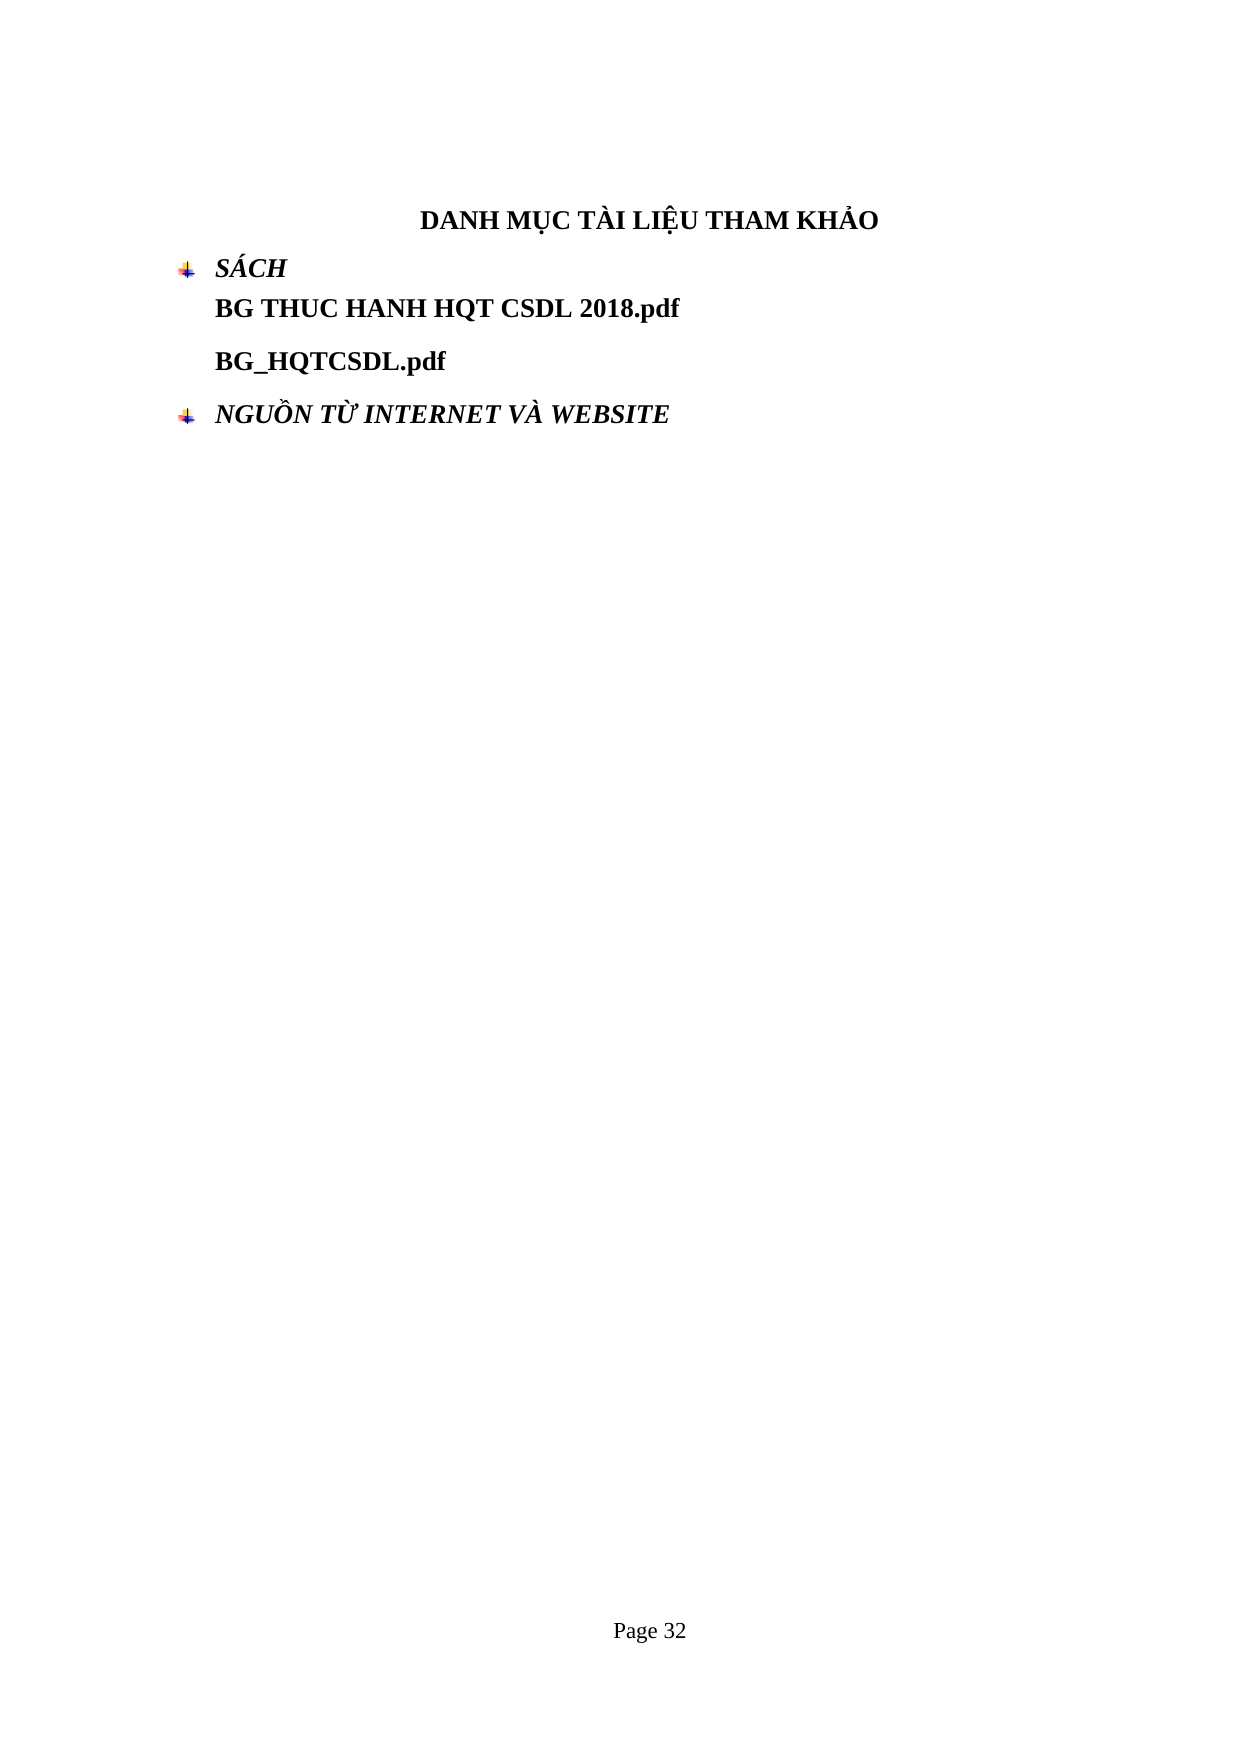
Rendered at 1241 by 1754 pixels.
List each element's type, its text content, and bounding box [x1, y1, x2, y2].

picture [178, 260, 195, 278]
text SÁCH BG THUC HANH HQT CSDL 2018.pdf [177, 252, 1122, 324]
subtitle DANH MỤC TÀI LIỆU THAM KHẢO [177, 204, 1122, 235]
picture [178, 407, 195, 424]
list BG_HQTCSDL.pdf [177, 345, 1122, 377]
text NGUỒN TỪ INTERNET VÀ WEBSITE [177, 398, 1122, 429]
